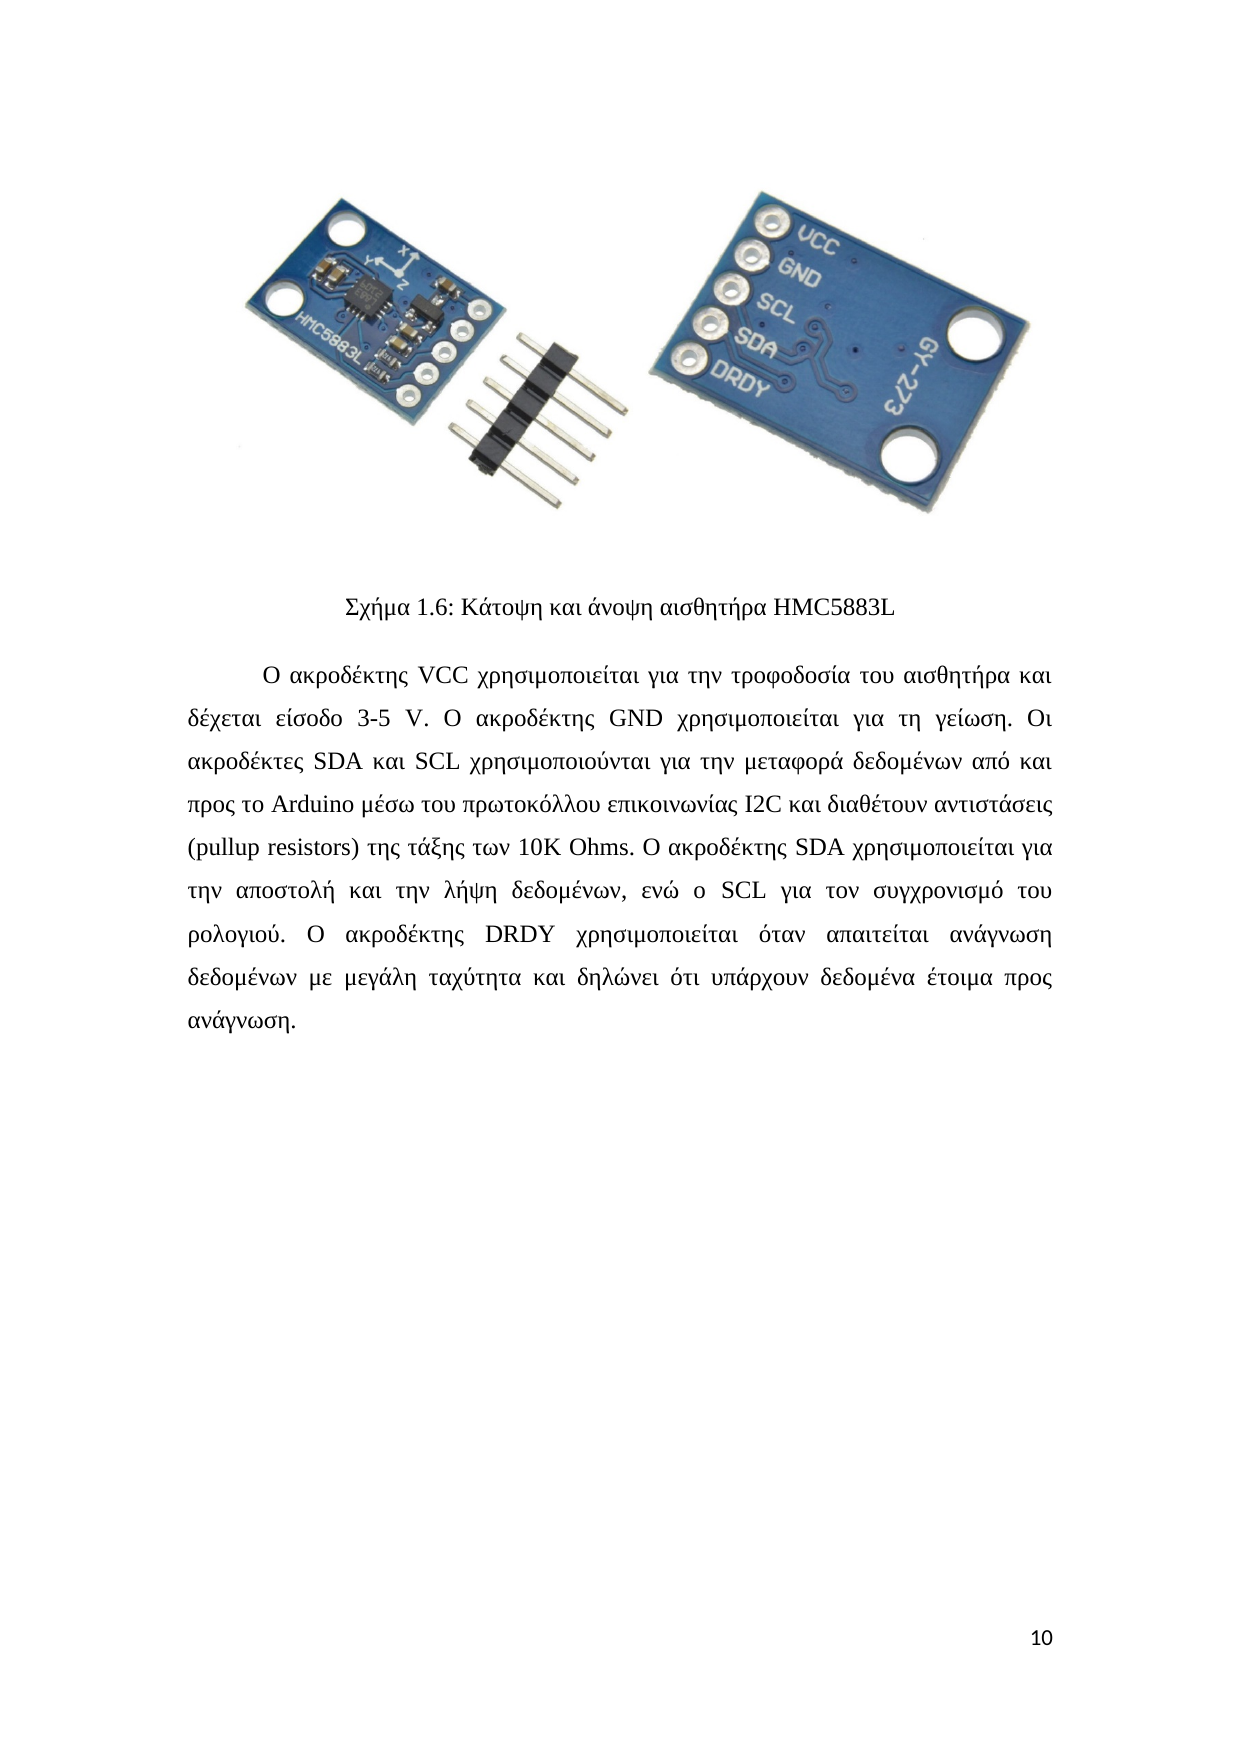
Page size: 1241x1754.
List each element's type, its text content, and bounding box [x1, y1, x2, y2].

picture [236, 150, 1042, 553]
text Σχήμα 1.6: Κάτοψη και άνοψη αισθητήρα HMC5883L [187, 592, 1053, 621]
text Ο ακροδέκτης VCC χρησιμοποιείται για την τροφοδοσία του αισθητήρα και δέχεται είσοδο 3-5 V. Ο ακροδέκτης GND χρησιμοποιείται για τη γείωση. Οι ακροδέκτες SDA και SCL χρησιμοποιούνται για την μεταφορά δεδομένων από και προς το Arduino μέσω του πρωτοκόλλου επικοινωνίας I2C και διαθέτουν αντιστάσεις (pullup resistors) της τάξης των 10K Ohms. Ο ακροδέκτης SDA χρησιμοποιείται για την αποστολή και την λήψη δεδομένων, ενώ ο SCL για τον συγχρονισμό του ρολογιού. Ο ακροδέκτης DRDY χρησιμοποιείται όταν απαιτείται ανάγνωση δεδομένων με μεγάλη ταχύτητα και δηλώνει ότι υπάρχουν δεδομένα έτοιμα προς ανάγνωση. [187, 660, 1053, 1034]
